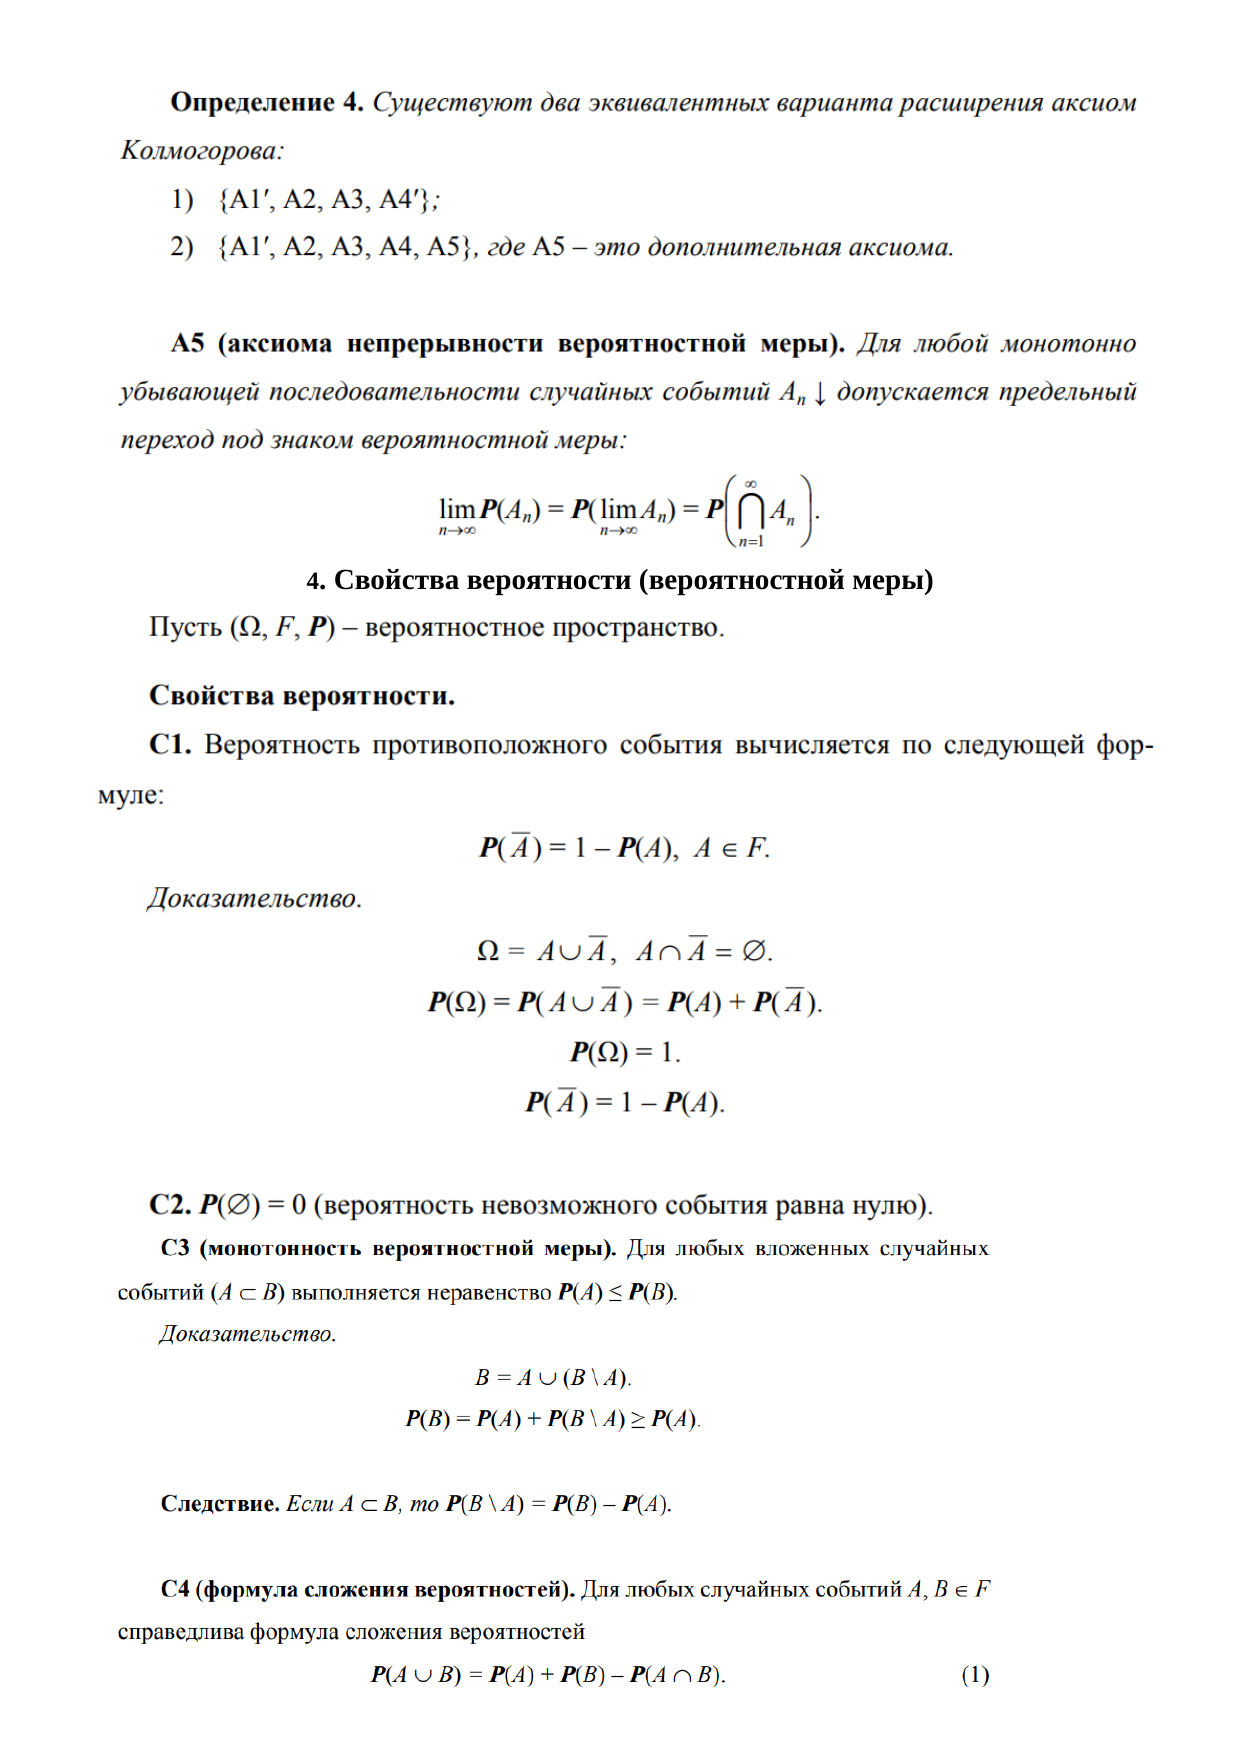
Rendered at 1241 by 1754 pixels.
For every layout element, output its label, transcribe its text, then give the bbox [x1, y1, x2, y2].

picture [109, 76, 1156, 560]
picture [83, 601, 1191, 1704]
